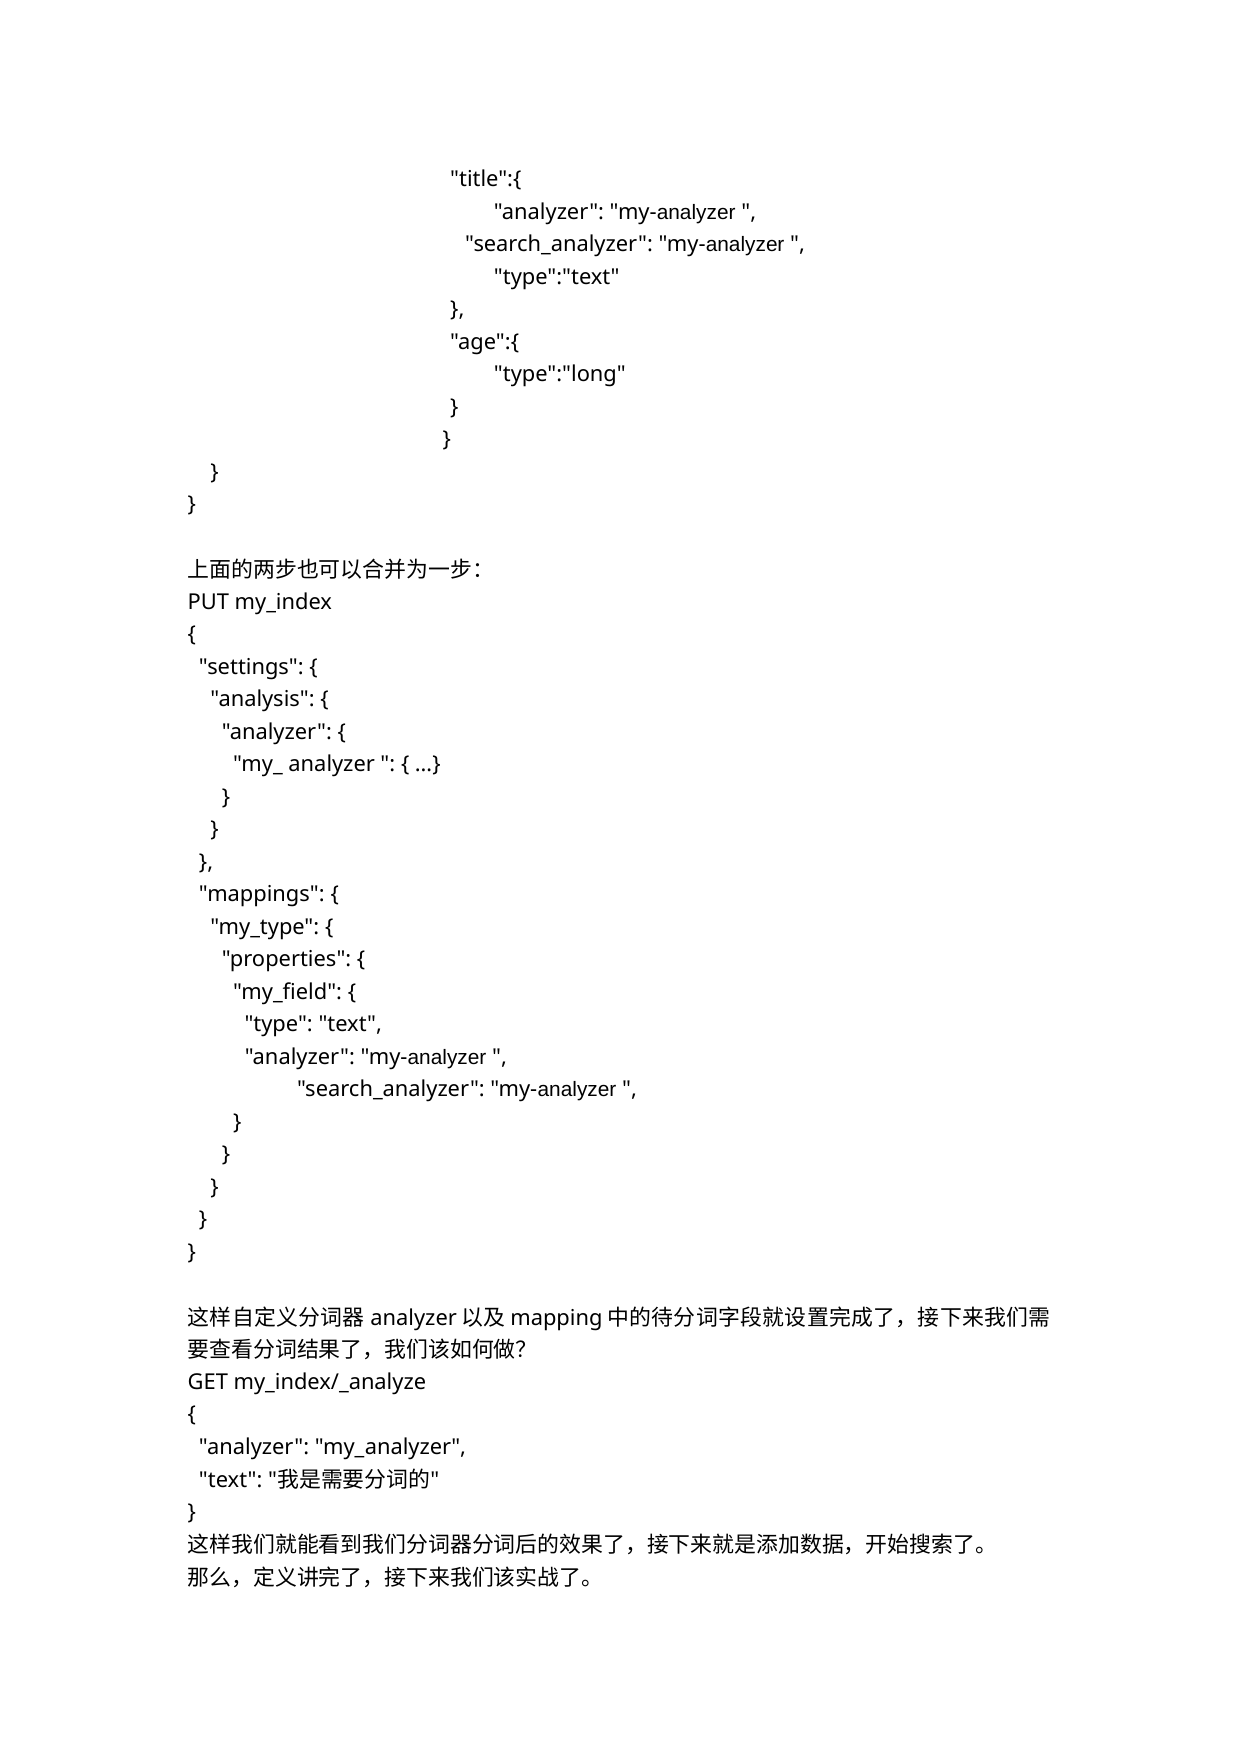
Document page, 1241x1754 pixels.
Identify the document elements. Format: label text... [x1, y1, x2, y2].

text 这样我们就能看到我们分词器分词后的效果了，接下来就是添加数据，开始搜索了。 [187, 1527, 1053, 1559]
text "type": "text", [187, 1007, 1053, 1039]
text } [187, 812, 1053, 844]
text } [187, 1169, 1053, 1202]
text "analyzer": { [187, 714, 1053, 747]
text "text": "我是需要分词的" [187, 1462, 1053, 1494]
text } [187, 1494, 1053, 1527]
text } [187, 389, 1053, 422]
text "analysis": { [187, 682, 1053, 714]
text } [187, 1137, 1053, 1169]
text "my_field": { [187, 974, 1053, 1007]
text 那么，定义讲完了，接下来我们该实战了。 [187, 1559, 1053, 1592]
text 上面的两步也可以合并为一步： [187, 552, 1053, 584]
text "search_analyzer": "my-analyzer ", [187, 1072, 1053, 1104]
text "title":{ [187, 162, 1053, 194]
text } [187, 487, 1053, 519]
text "search_analyzer": "my-analyzer ", [187, 227, 1053, 259]
text "age":{ [187, 324, 1053, 357]
text { [187, 1397, 1053, 1429]
text "mappings": { [187, 877, 1053, 909]
text } [187, 422, 1053, 454]
text "properties": { [187, 942, 1053, 974]
text 这样自定义分词器analyzer以及mapping中的待分词字段就设置完成了，接下来我们需要查看分词结果了，我们该如何做？ [187, 1299, 1053, 1364]
text } [187, 779, 1053, 812]
text "analyzer": "my-analyzer ", [187, 194, 1053, 227]
text } [187, 1234, 1053, 1267]
text GET my_index/_analyze [187, 1364, 1053, 1397]
text } [187, 1202, 1053, 1234]
text "my_type": { [187, 909, 1053, 942]
text "settings": { [187, 649, 1053, 682]
text }, [187, 292, 1053, 324]
text PUT my_index [187, 584, 1053, 617]
text "my_ analyzer ": { …} [187, 747, 1053, 779]
text } [187, 1104, 1053, 1137]
text "type":"text" [187, 259, 1053, 292]
text "analyzer": "my-analyzer ", [187, 1039, 1053, 1072]
text }, [187, 844, 1053, 877]
text { [187, 617, 1053, 649]
text } [187, 454, 1053, 487]
text "analyzer": "my_analyzer", [187, 1429, 1053, 1462]
text "type":"long" [187, 357, 1053, 389]
